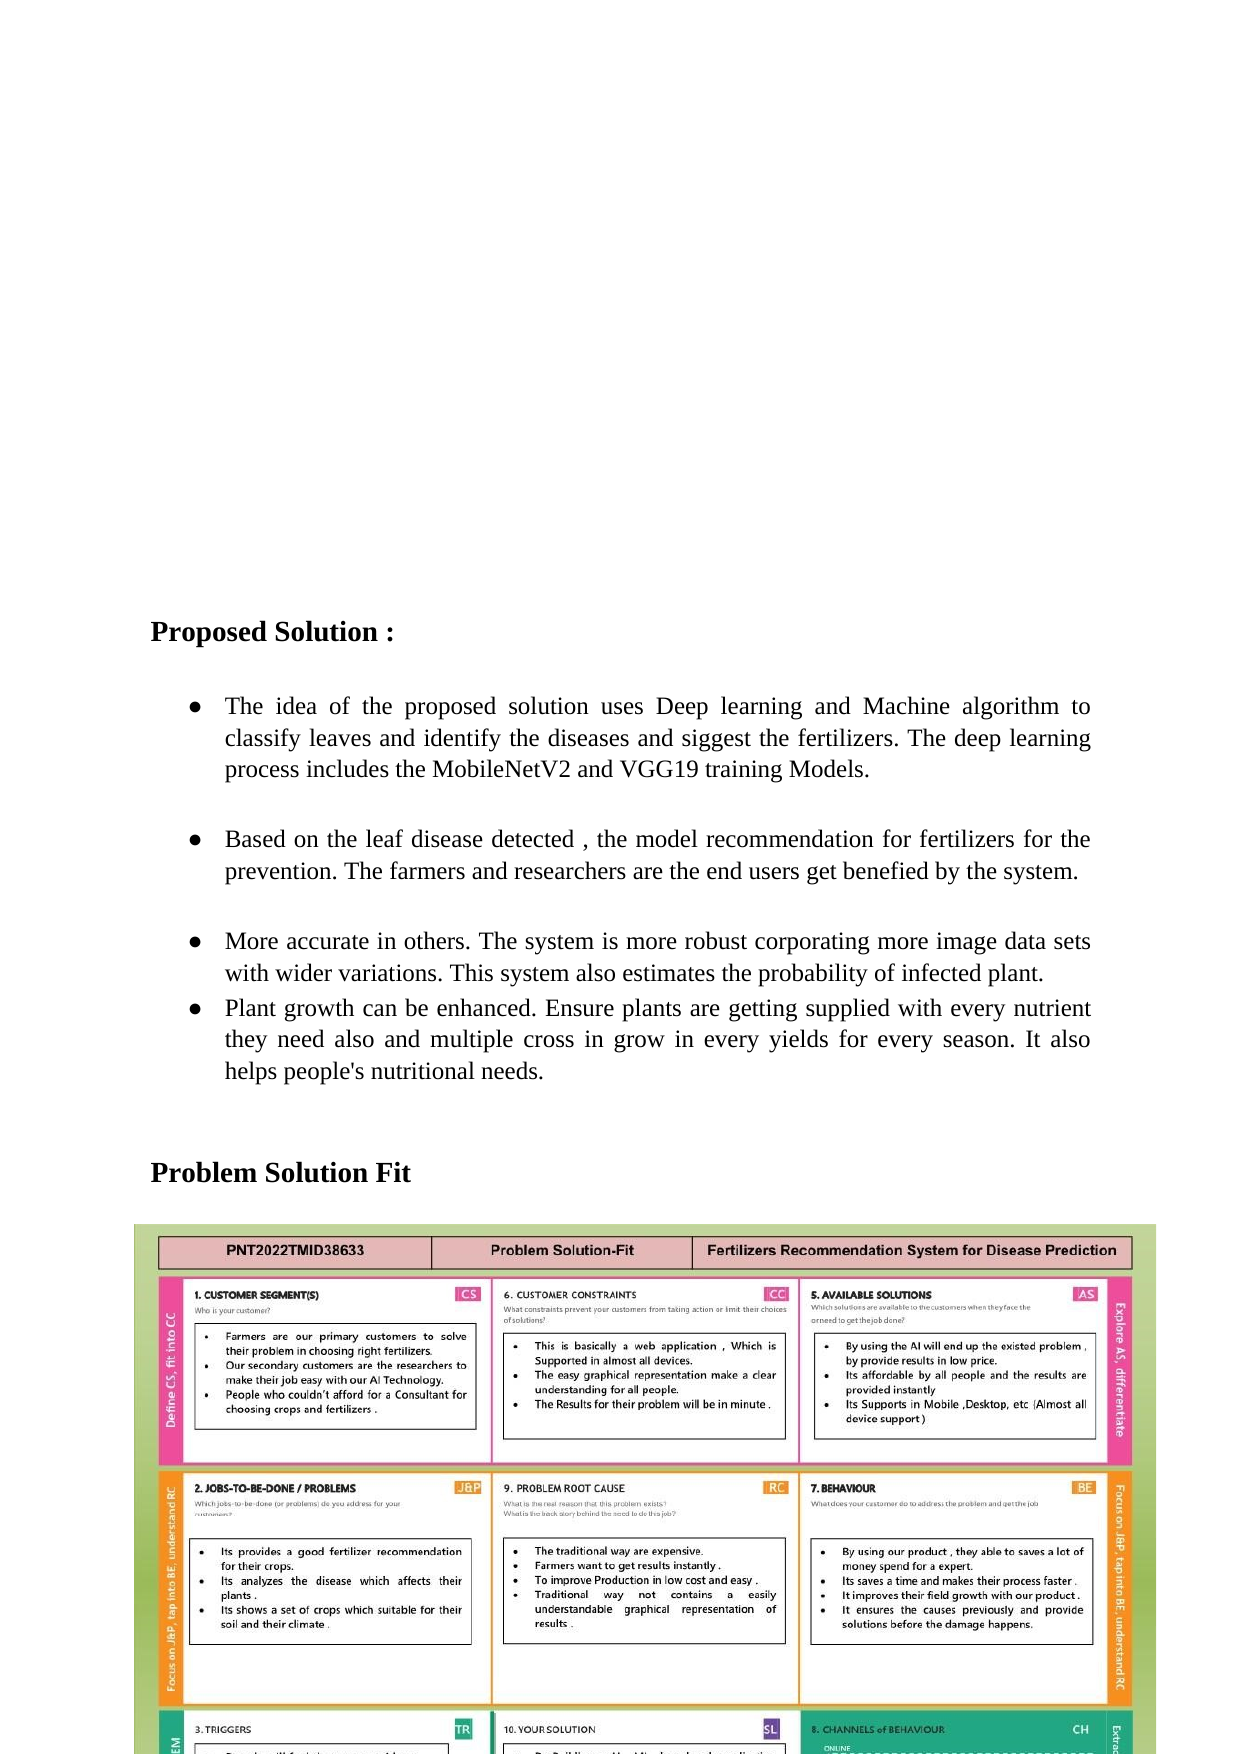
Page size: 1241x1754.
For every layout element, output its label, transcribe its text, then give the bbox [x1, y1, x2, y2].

picture [134, 1224, 1157, 1754]
list Based on the leaf disease detected , the model recommendation for fertilizers for the prevention. The farmers and researchers are the end users get benefied by the system. [187, 824, 1092, 885]
text Problem Solution Fit [150, 1155, 1130, 1188]
list More accurate in others. The system is more robust corporating more image data sets with wider variations. This system also estimates the probability of infected plant. [187, 926, 1092, 986]
text Proposed Solution : [150, 614, 1130, 648]
list Plant growth can be enhanced. Ensure plants are getting supplied with every nutrient they need also and multiple cross in grow in every yields for every season. It also helps people's nutritional needs. [187, 993, 1092, 1085]
list The idea of the proposed solution uses Deep learning and Machine algorithm to classify leaves and identify the diseases and siggest the fertilizers. The deep learning process includes the MobileNetV2 and VGG19 training Models. [187, 691, 1092, 783]
